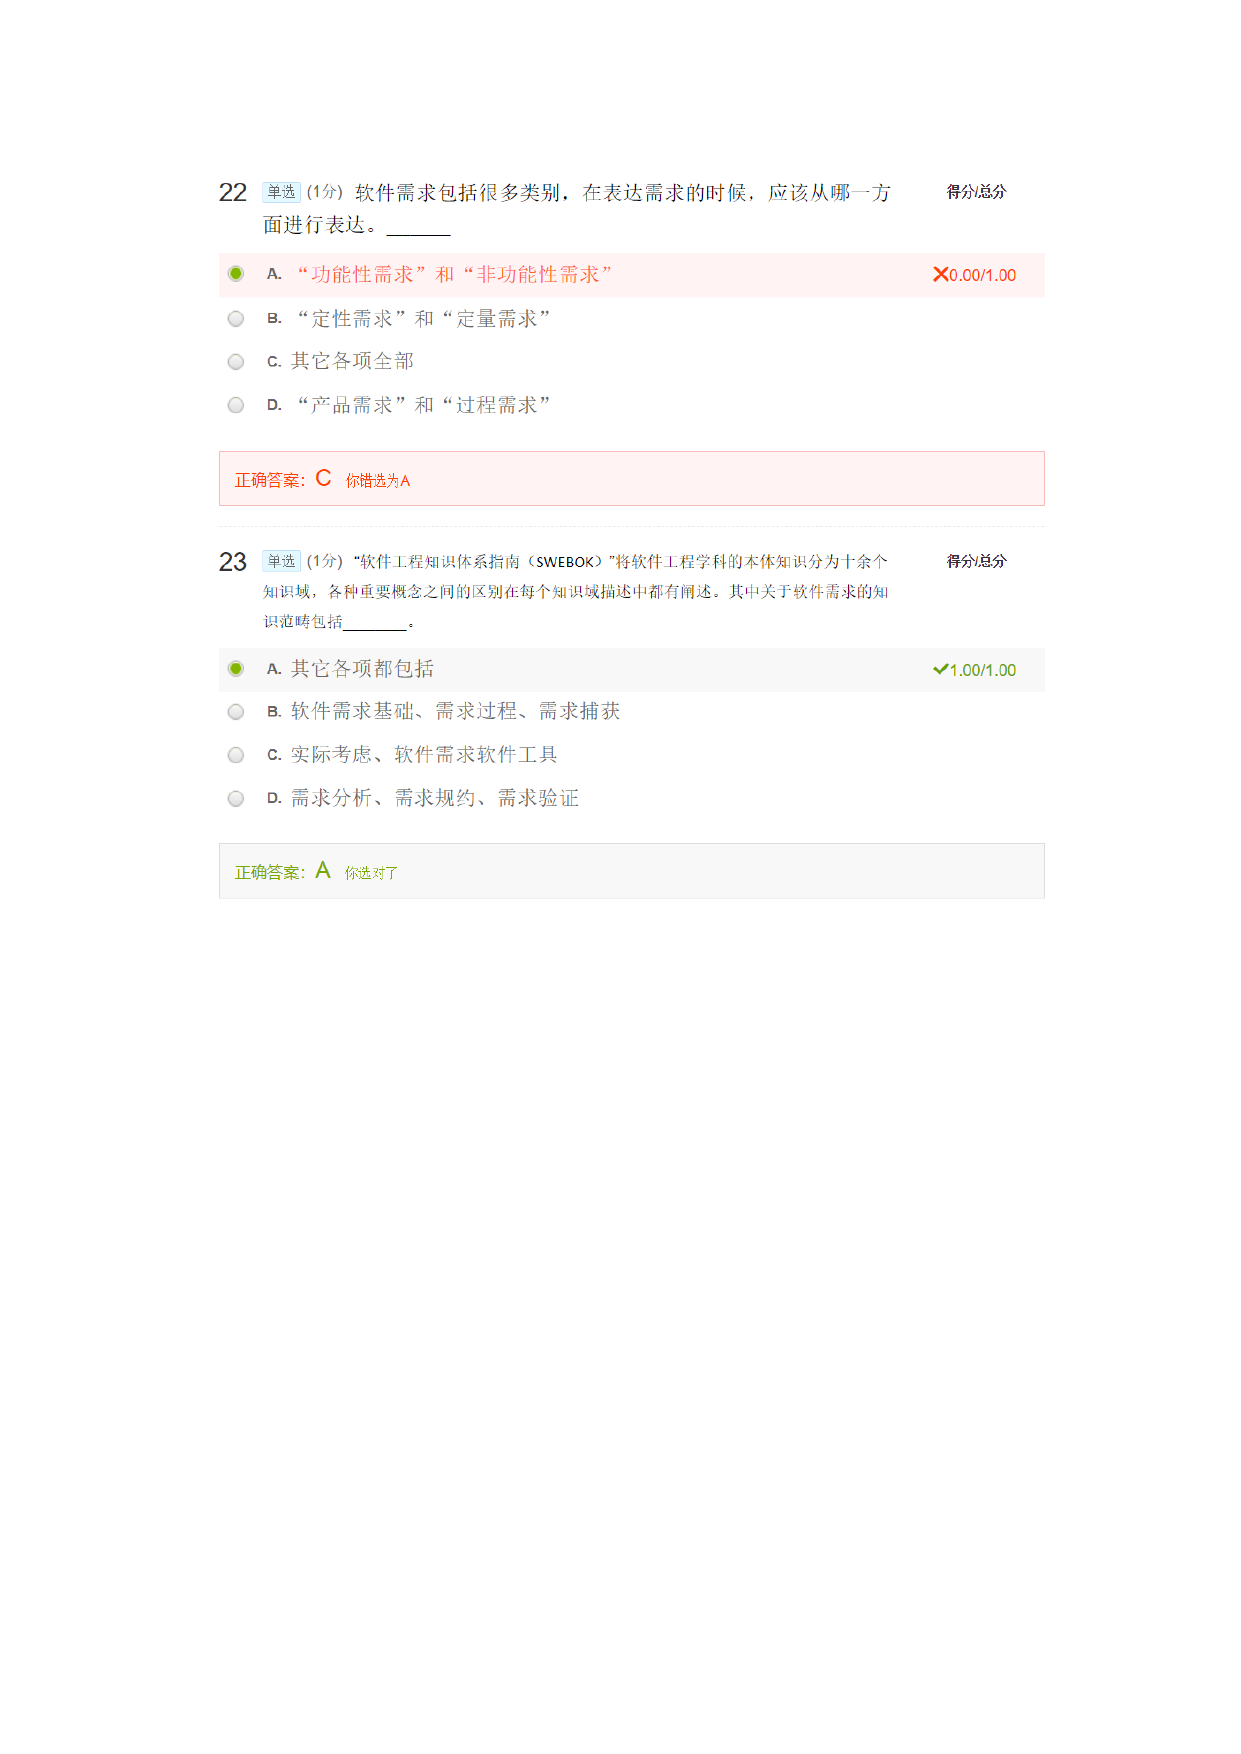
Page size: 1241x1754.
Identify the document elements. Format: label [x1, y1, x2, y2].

picture [187, 162, 1053, 899]
